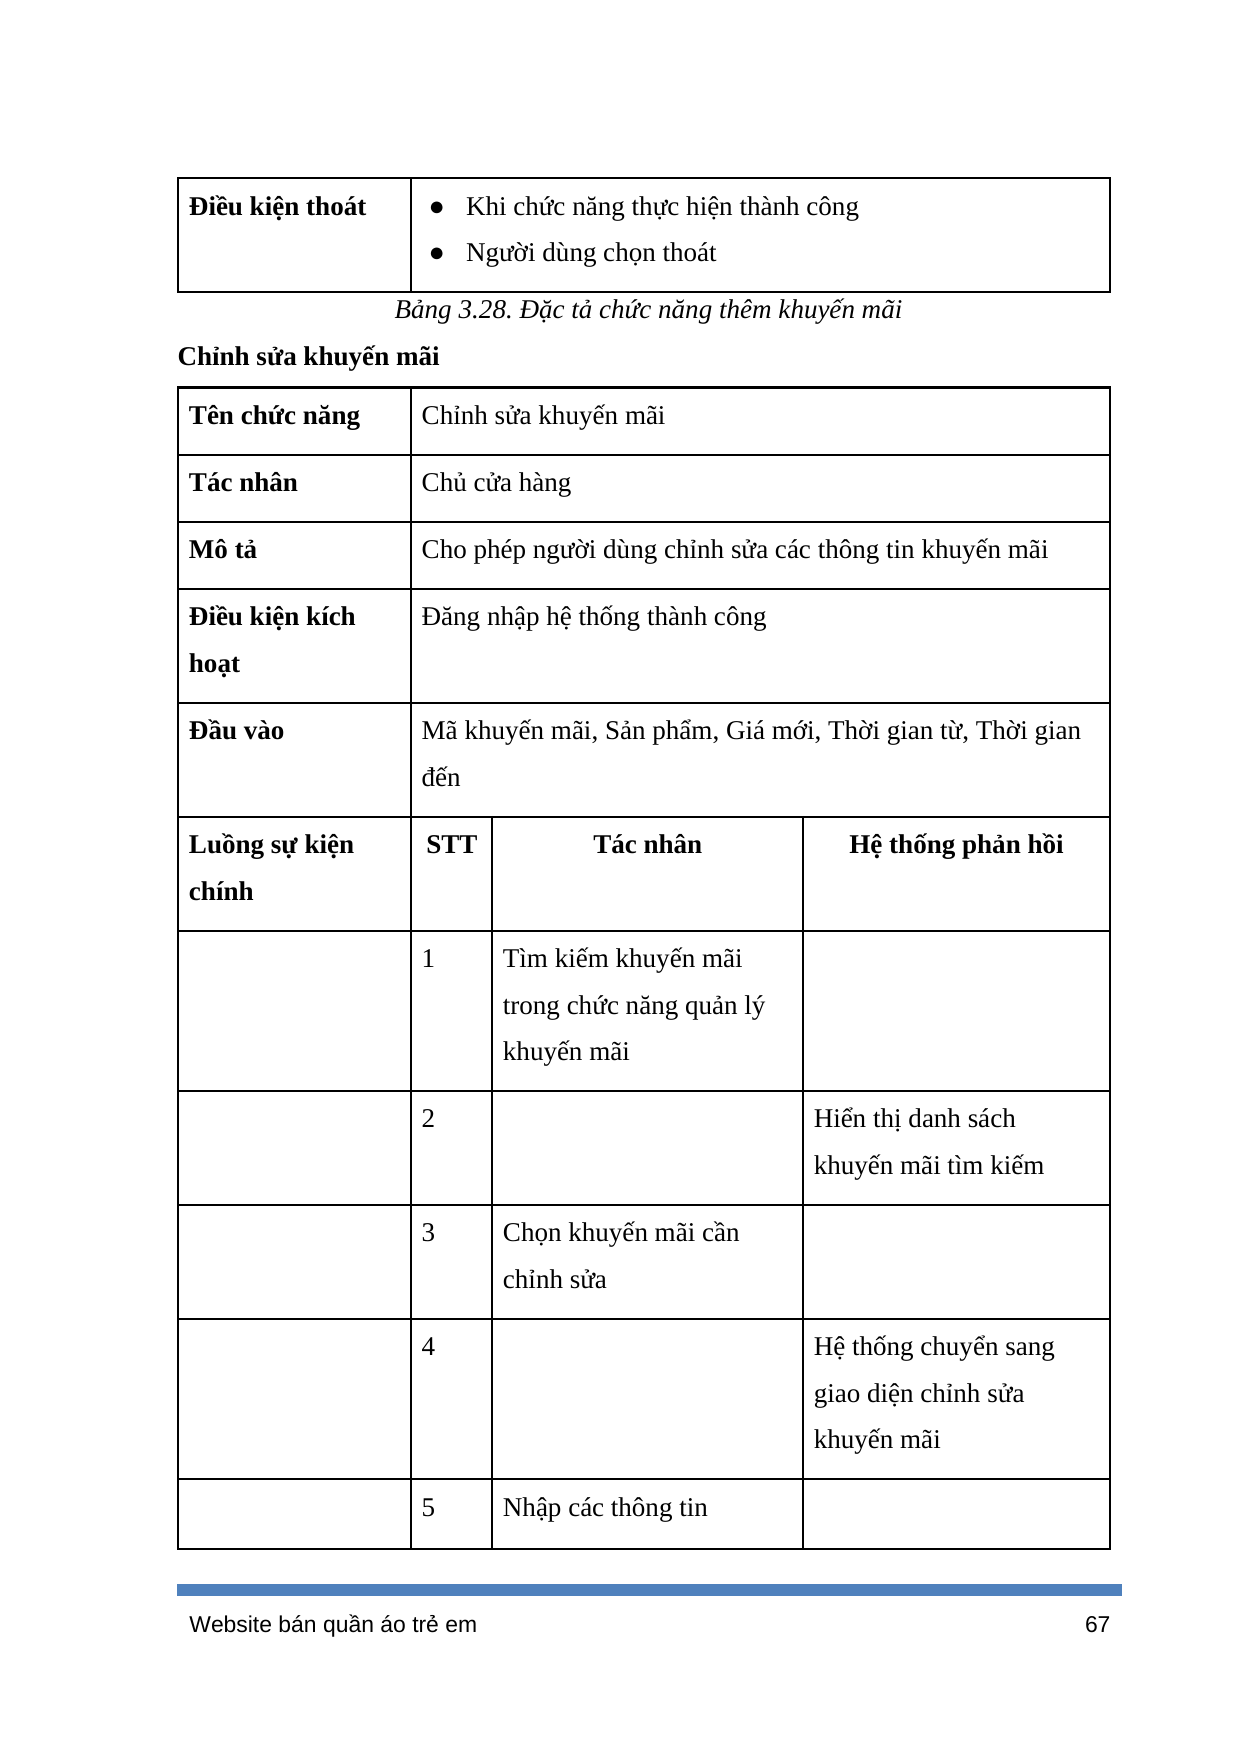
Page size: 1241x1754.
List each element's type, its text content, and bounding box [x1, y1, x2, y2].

table_cell [804, 932, 1109, 1090]
table_cell 2 [412, 1092, 491, 1204]
table_cell [493, 1092, 802, 1204]
table_cell [179, 1320, 410, 1478]
table_cell Tác nhân [179, 456, 410, 521]
table_cell Cho phép người dùng chỉnh sửa các thông tin khuyến mãi [412, 523, 1109, 588]
table_cell [493, 1320, 802, 1478]
text Bảng 3.28. Đặc tả chức năng thêm khuyến mãi [177, 293, 1122, 324]
table_cell Điều kiện thoát [179, 179, 410, 291]
table_cell 4 [412, 1320, 491, 1478]
table_cell [179, 1206, 410, 1318]
table_cell Đầu vào [179, 704, 410, 816]
table_cell Hệ thống chuyển sang giao diện chỉnh sửa khuyến mãi [804, 1320, 1109, 1478]
table_cell 3 [412, 1206, 491, 1318]
table_cell Tác nhân [493, 818, 802, 929]
table_cell Mô tả [179, 523, 410, 588]
table_cell Đăng nhập hệ thống thành công [412, 590, 1109, 702]
table_cell STT [412, 818, 491, 929]
table_cell Mã khuyến mãi, Sản phẩm, Giá mới, Thời gian từ, Thời gian đến [412, 704, 1109, 816]
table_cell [493, 1480, 802, 1548]
table_cell [804, 1480, 1109, 1548]
table_cell [179, 1092, 410, 1204]
table_header Chỉnh sửa khuyến mãi [412, 389, 1109, 454]
table_cell Luồng sự kiện chính [179, 818, 410, 929]
table_cell Chủ cửa hàng [412, 456, 1109, 521]
table_header Tên chức năng [179, 389, 410, 454]
table_cell [179, 1480, 410, 1548]
table_cell Hiển thị danh sách khuyến mãi tìm kiếm [804, 1092, 1109, 1204]
table_cell Điều kiện kích hoạt [179, 590, 410, 702]
text Chỉnh sửa khuyến mãi [177, 340, 1122, 371]
table_cell 1 [412, 932, 491, 1090]
table_cell Chọn khuyến mãi cần chỉnh sửa [493, 1206, 802, 1318]
table_cell [804, 1206, 1109, 1318]
table_cell 5 [412, 1480, 491, 1548]
table_cell Tìm kiếm khuyến mãi trong chức năng quản lý khuyến mãi [493, 932, 802, 1090]
table_cell Khi chức năng thực hiện thành công Người dùng chọn thoát [412, 179, 1109, 291]
table_cell Hệ thống phản hồi [804, 818, 1109, 929]
table_cell [179, 932, 410, 1090]
